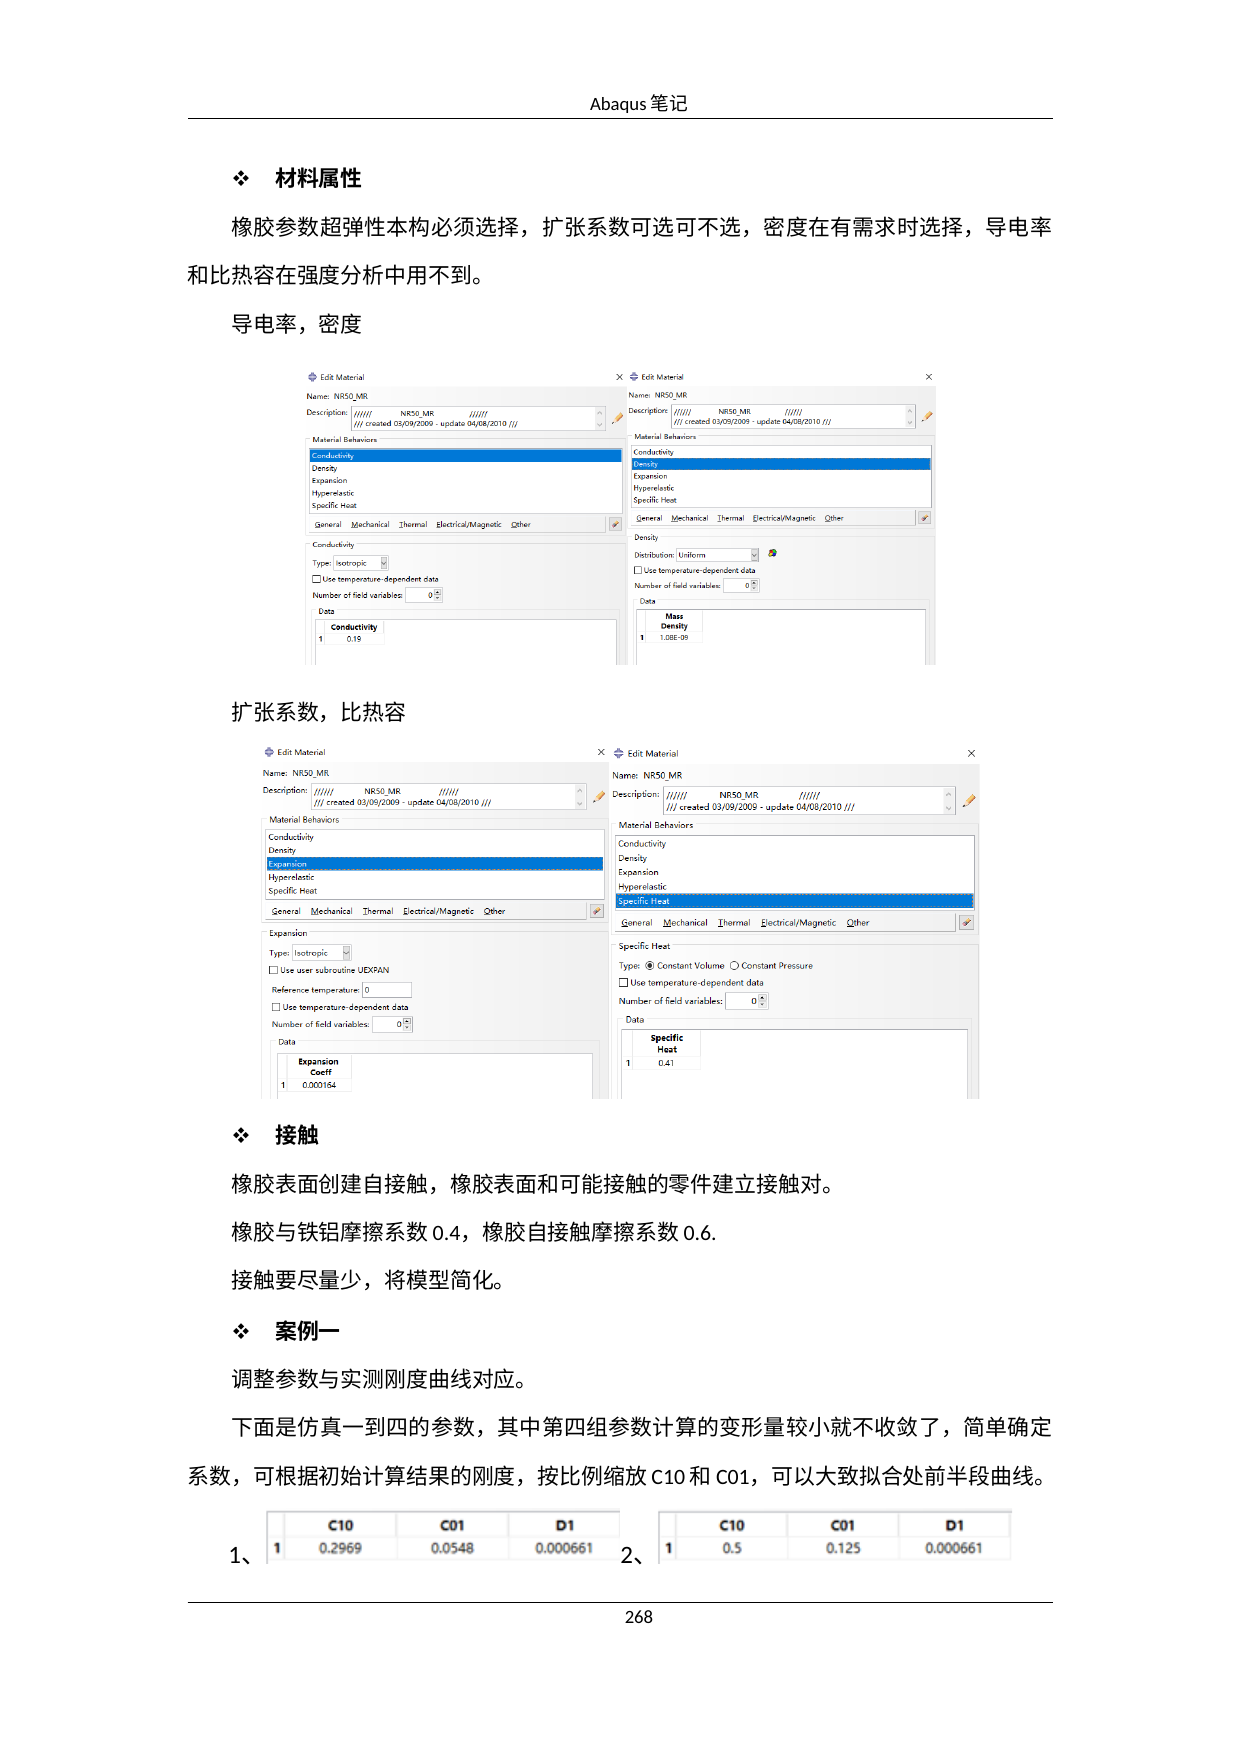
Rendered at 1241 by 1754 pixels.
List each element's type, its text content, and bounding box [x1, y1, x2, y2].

text 导电率，密度 [187, 306, 1053, 339]
picture [265, 1508, 620, 1564]
subtitle 接触 [231, 1118, 1053, 1150]
picture [304, 369, 936, 665]
text 橡胶表面创建自接触，橡胶表面和可能接触的零件建立接触对。 [187, 1166, 1053, 1199]
text 下面是仿真一到四的参数，其中第四组参数计算的变形量较小就不收敛了，简单确定系数，可根据初始计算结果的刚度，按比例缩放C10和C01，可以大致拟合处前半段曲线。 [187, 1410, 1053, 1491]
text 橡胶参数超弹性本构必须选择，扩张系数可选可不选，密度在有需求时选择，导电率和比热容在强度分析中用不到。 [187, 209, 1053, 290]
picture [657, 1508, 1013, 1564]
picture [260, 744, 980, 1099]
text 接触要尽量少，将模型简化。 [187, 1263, 1053, 1295]
subtitle 材料属性 [231, 161, 1053, 193]
subtitle 案例一 [231, 1313, 1053, 1346]
text 橡胶与铁铝摩擦系数0.4，橡胶自接触摩擦系数0.6. [187, 1214, 1053, 1247]
text 调整参数与实测刚度曲线对应。 [187, 1362, 1053, 1394]
text 扩张系数，比热容 [187, 695, 1053, 727]
